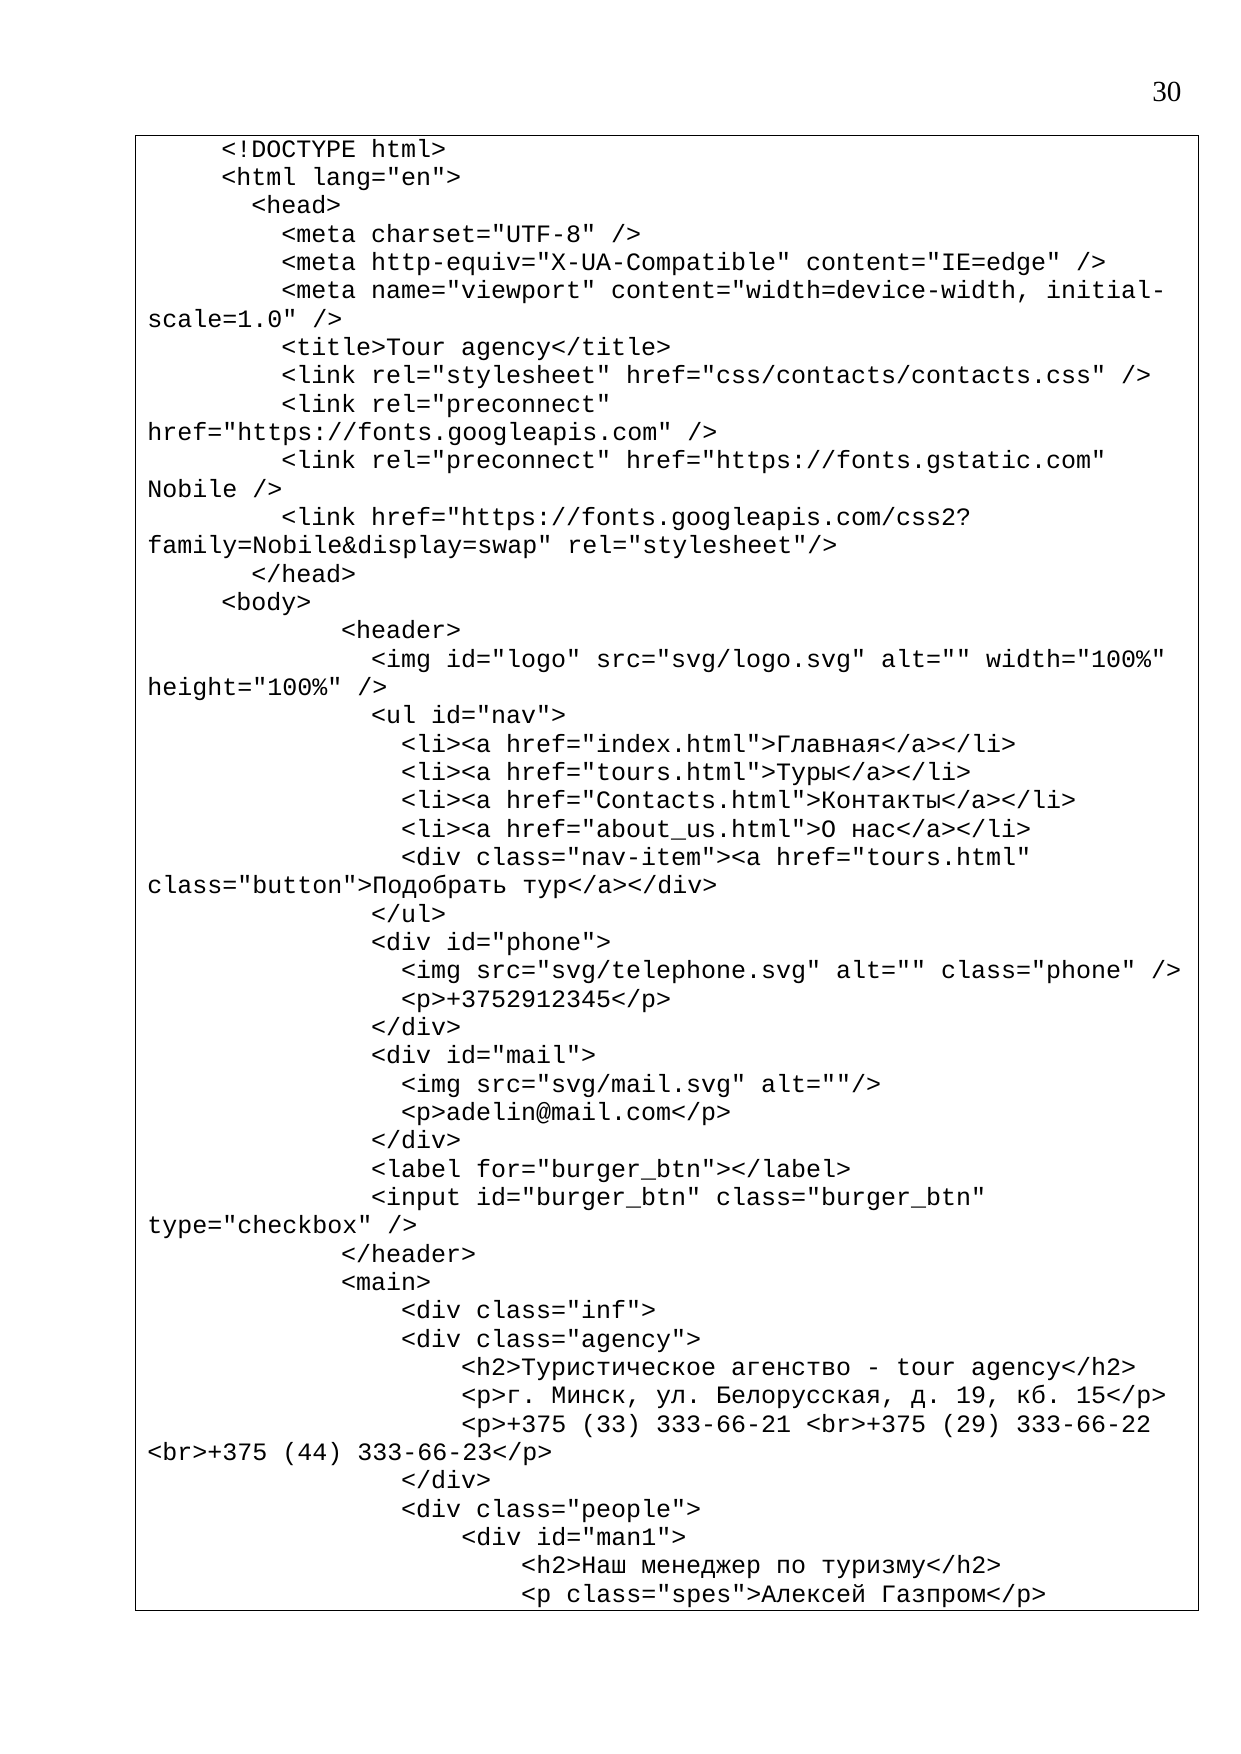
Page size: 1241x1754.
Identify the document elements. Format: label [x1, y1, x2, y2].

table_header [136, 136, 1198, 1610]
